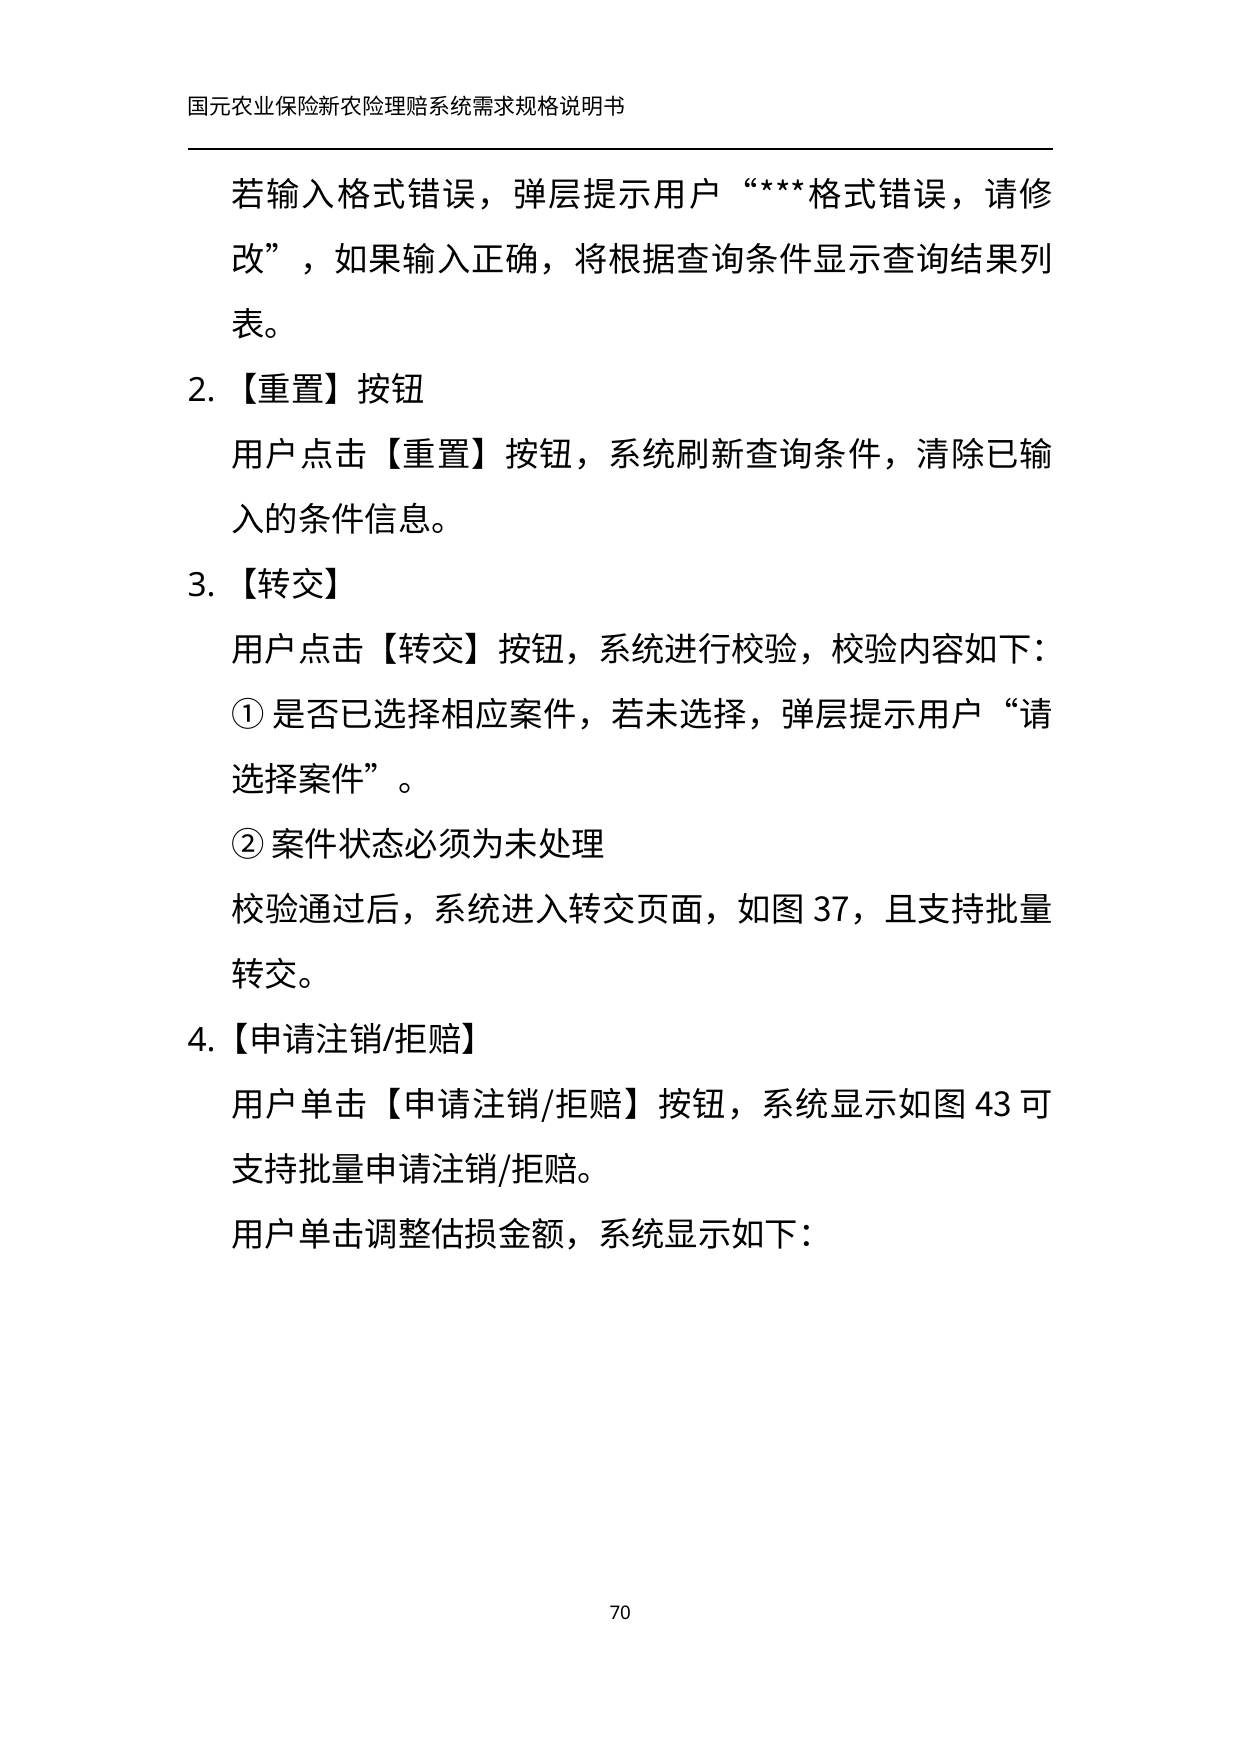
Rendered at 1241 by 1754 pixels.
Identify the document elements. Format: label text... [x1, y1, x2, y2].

text 用户单击【申请注销/拒赔】按钮，系统显示如图43可支持批量申请注销/拒赔。 [231, 1070, 1053, 1200]
text 用户点击【重置】按钮，系统刷新查询条件，清除已输入的条件信息。 [231, 420, 1053, 550]
text 2. 【重置】按钮 [187, 355, 1053, 420]
text 3. 【转交】 [187, 550, 1053, 615]
text ②案件状态必须为未处理 [231, 810, 1053, 875]
text 若输入格式错误，弹层提示用户“***格式错误，请修改”，如果输入正确，将根据查询条件显示查询结果列表。 [231, 160, 1053, 355]
text 用户点击【转交】按钮，系统进行校验，校验内容如下： [231, 615, 1053, 680]
text 4.【申请注销/拒赔】 [187, 1005, 1053, 1070]
text ①是否已选择相应案件，若未选择，弹层提示用户“请选择案件”。 [231, 680, 1053, 810]
text 校验通过后，系统进入转交页面，如图37，且支持批量转交。 [231, 875, 1053, 1005]
text 用户单击调整估损金额，系统显示如下： [231, 1200, 1053, 1265]
